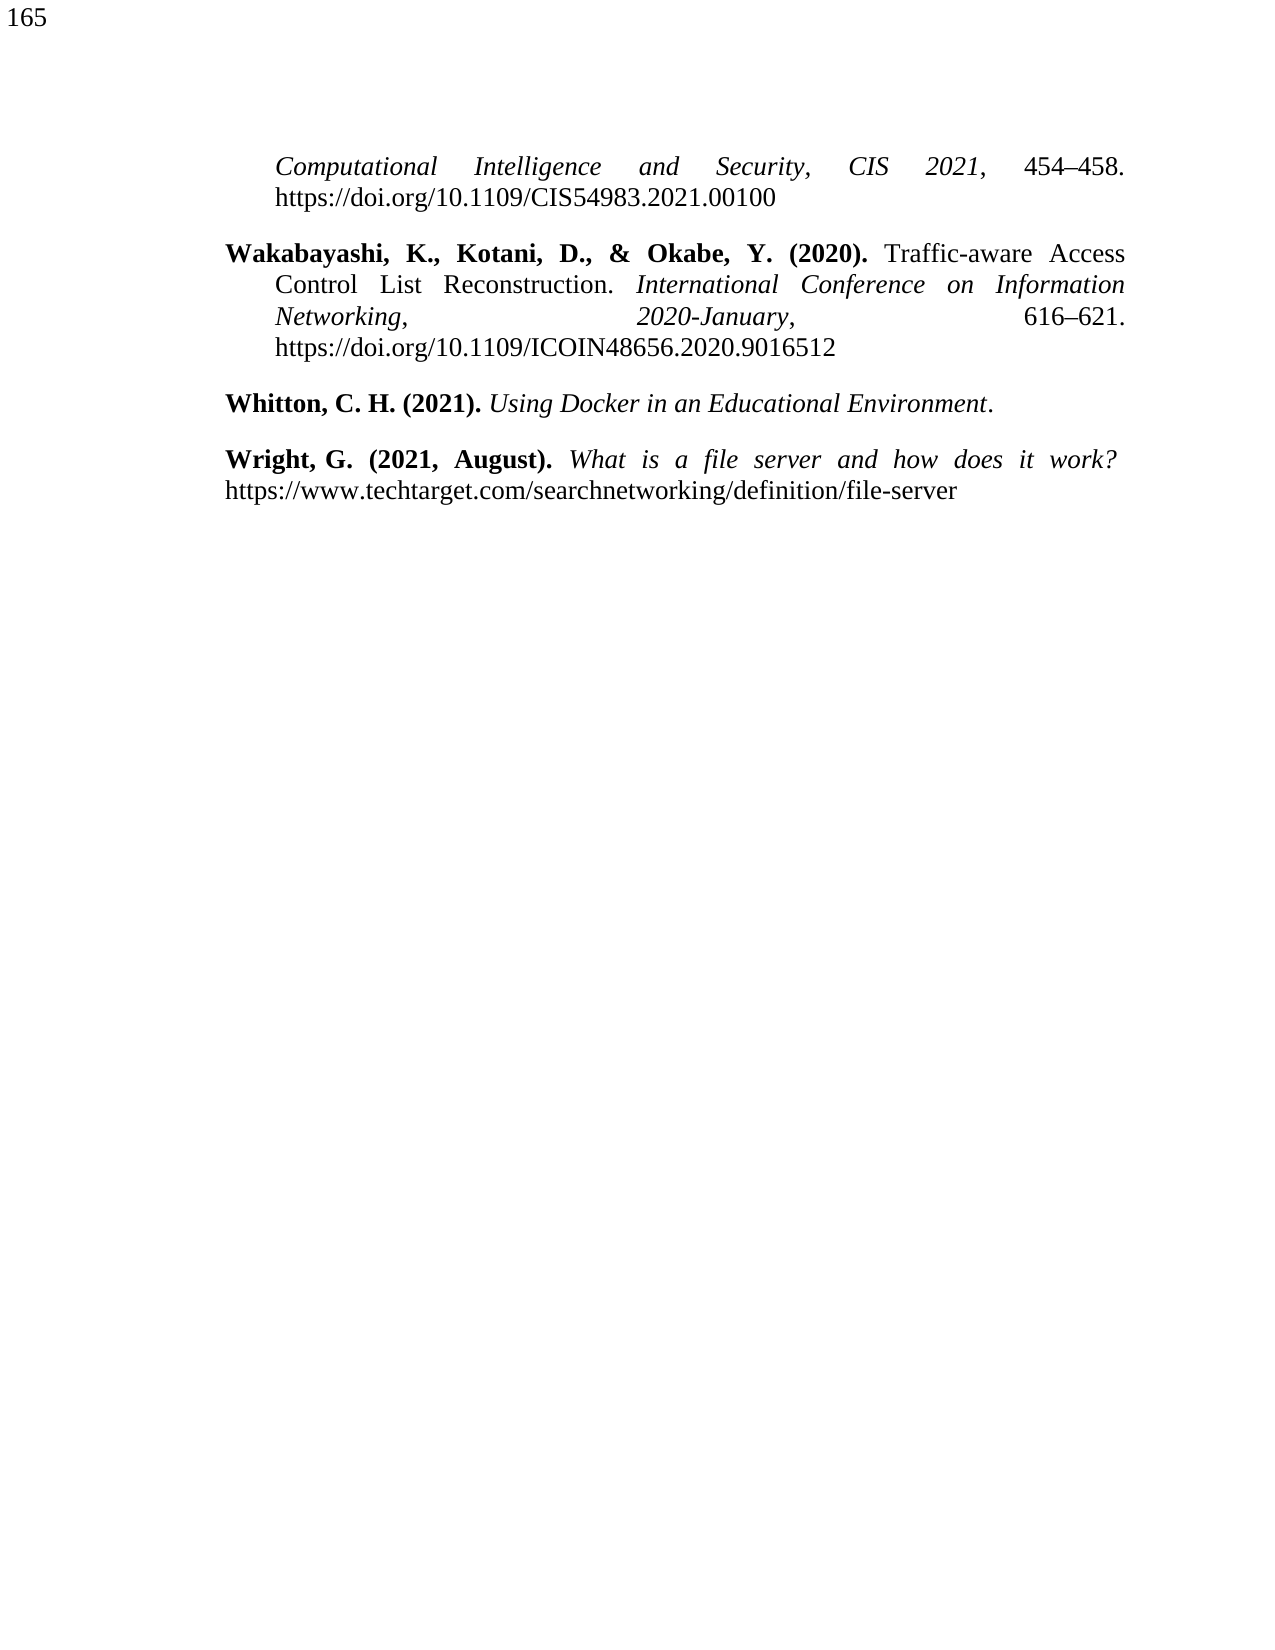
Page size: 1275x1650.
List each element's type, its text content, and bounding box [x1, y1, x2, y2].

text https://www.techtarget.com/searchnetworking/definition/file-server [225, 474, 1258, 506]
text Wakabayashi, K., Kotani, D., & Okabe, Y. (2020). Traffic-aware Access Control List Reconstruction. International Conference on Information Networking, 2020-January, 616–621. https://doi.org/10.1109/ICOIN48656.2020.9016512 [225, 237, 1125, 362]
text Computational Intelligence and Security, CIS 2021, 454–458. https://doi.org/10.1109/CIS54983.2021.00100 [275, 150, 1125, 212]
text Whitton, C. H. (2021). Using Docker in an Educational Environment. [225, 387, 1258, 418]
text Wright, G. (2021, August). What is a file server and how does it work? [225, 443, 1258, 474]
